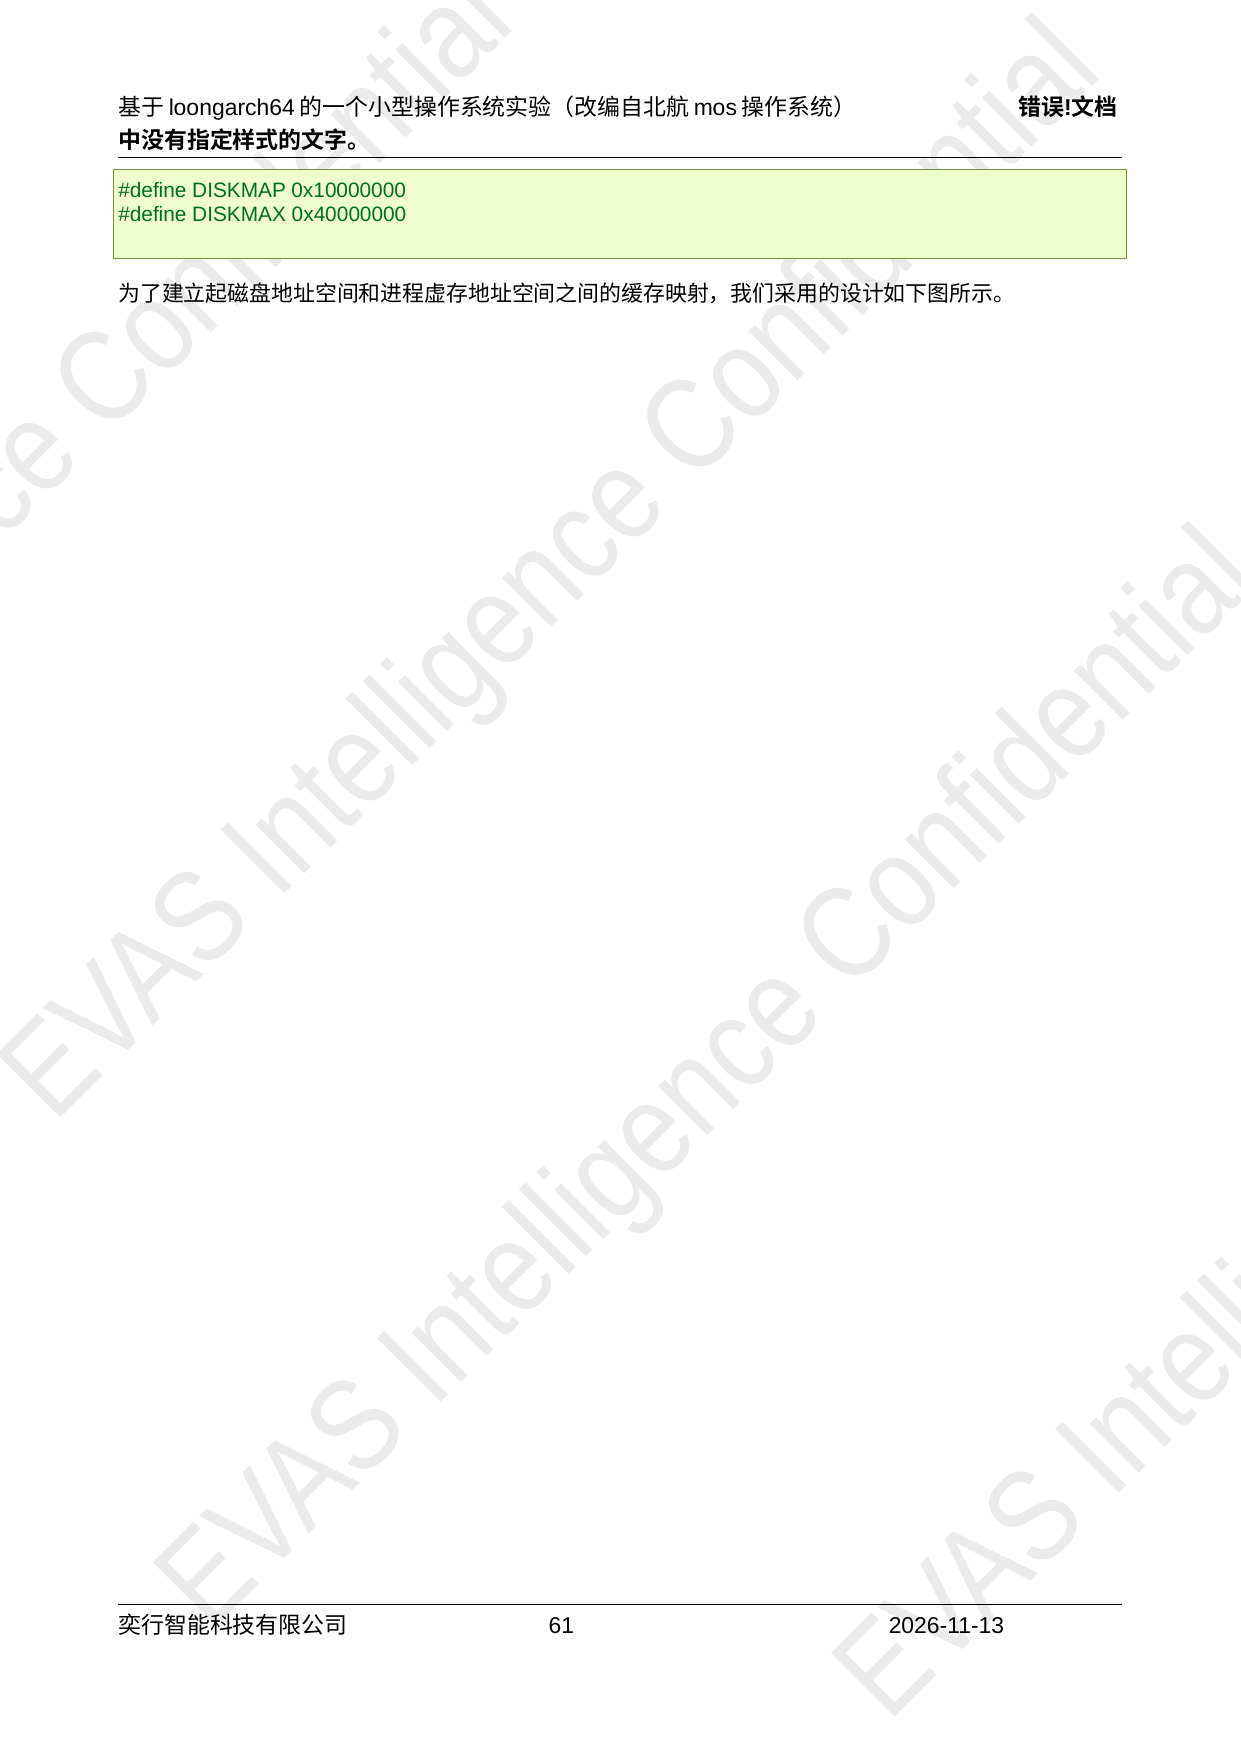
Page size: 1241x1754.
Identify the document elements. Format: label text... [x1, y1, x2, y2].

text #define DISKMAP 0x10000000 #define DISKMAX 0x40000000 [114, 170, 1126, 258]
text 为了建立起磁盘地址空间和进程虚存地址空间之间的缓存映射，我们采用的设计如下图所示。 [118, 276, 1122, 308]
